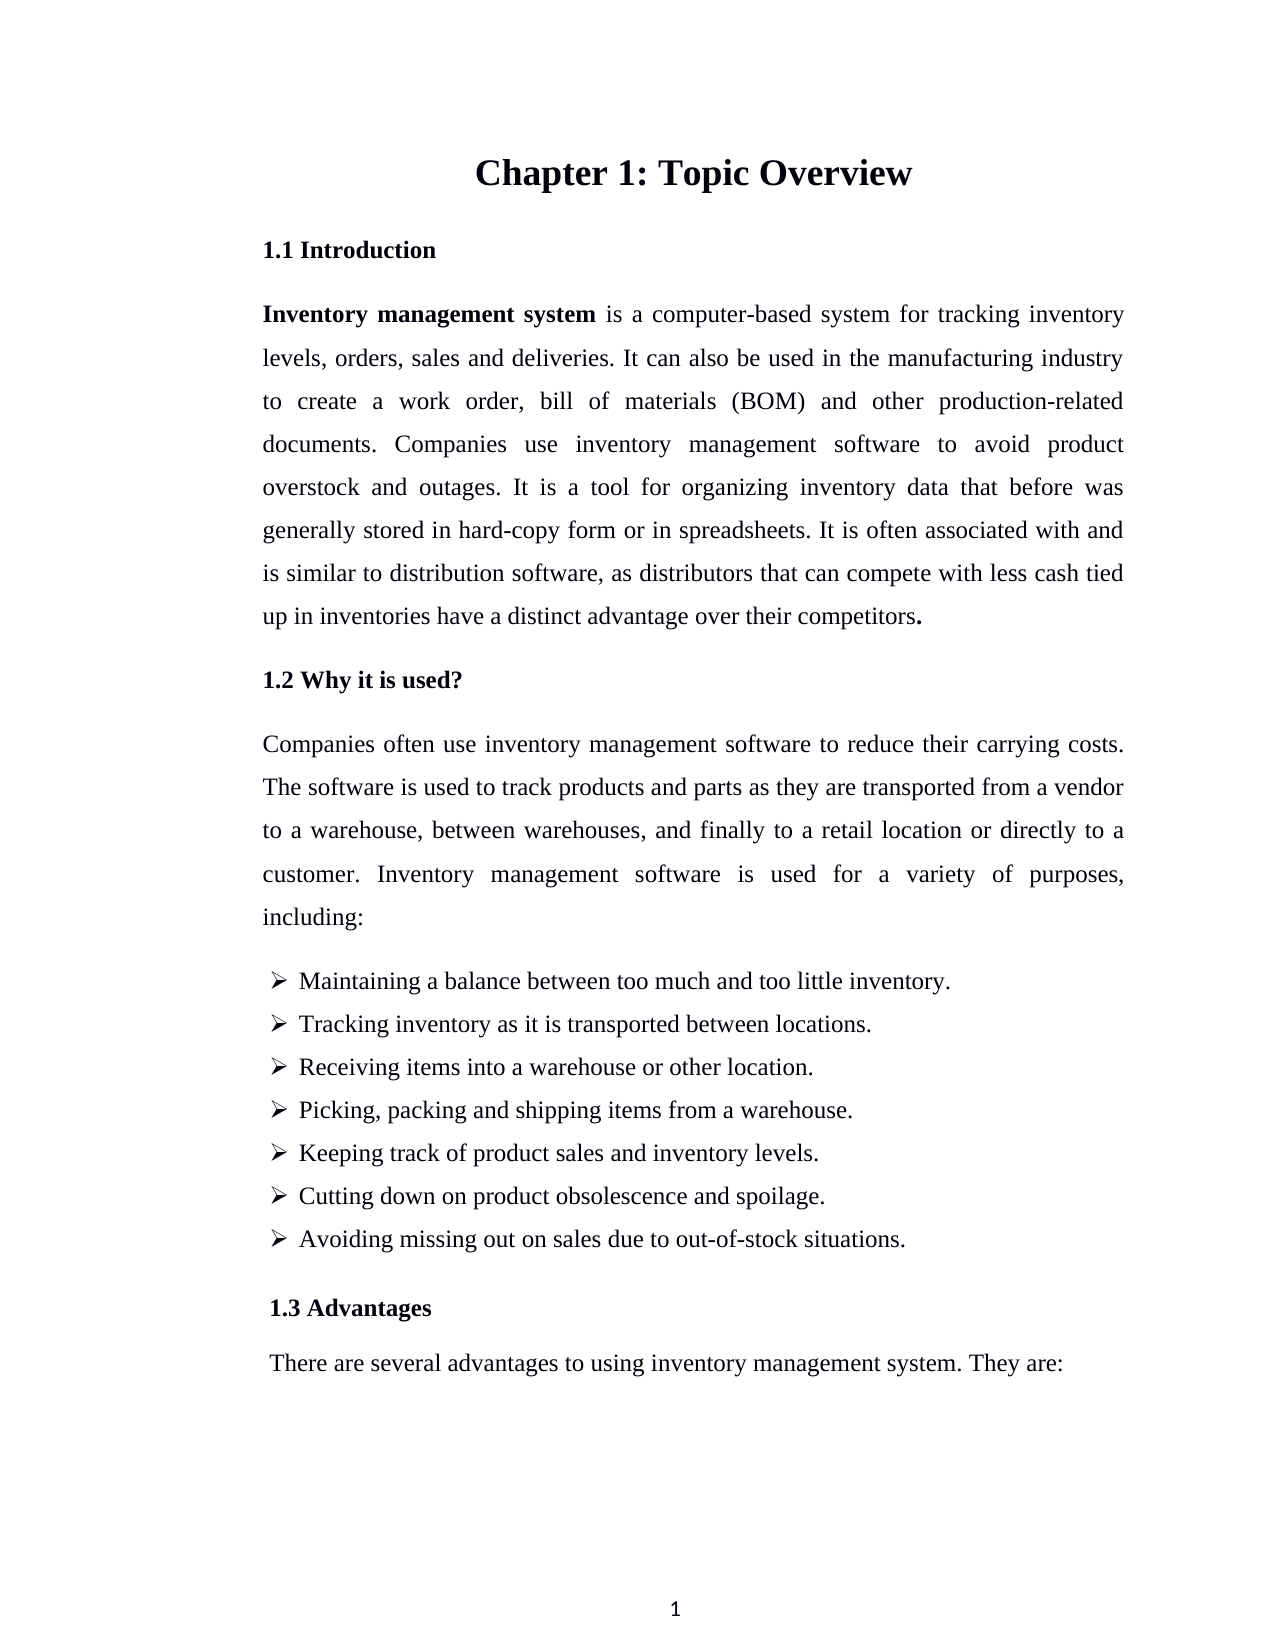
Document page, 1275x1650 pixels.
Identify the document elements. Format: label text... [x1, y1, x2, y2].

list Cutting down on product obsolescence and spoilage. [269, 1181, 1125, 1210]
list Keeping track of product sales and inventory levels. [269, 1138, 1125, 1167]
text Companies often use inventory management software to reduce their carrying costs. The software is used to track products and parts as they are transported from a vendor to a warehouse, between warehouses, and finally to a retail location or directly to a customer. Inventory management software is used for a variety of purposes, including: [262, 729, 1125, 931]
list Chapter 1: Topic Overview [262, 150, 1125, 193]
text 1.1 Introduction [262, 236, 1125, 264]
list Maintaining a balance between too much and too little inventory. [269, 966, 1125, 994]
list Picking, packing and shipping items from a warehouse. [269, 1095, 1125, 1124]
list Tracking inventory as it is transported between locations. [269, 1009, 1125, 1038]
text 1.2 Why it is used? [262, 665, 1125, 694]
text There are several advantages to using inventory management system. They are: [269, 1348, 1125, 1377]
list Receiving items into a warehouse or other location. [269, 1052, 1125, 1081]
subtitle 1.3 Advantages [269, 1293, 1125, 1321]
text Inventory management system is a computer-based system for tracking inventory levels, orders, sales and deliveries. It can also be used in the manufacturing industry to create a work order, bill of materials (BOM) and other production-related documents. Companies use inventory management software to avoid product overstock and outages. It is a tool for organizing inventory data that before was generally stored in hard-copy form or in spreadsheets. It is often associated with and is similar to distribution software, as distributors that can compete with less cash tied up in inventories have a distinct advantage over their competitors. [262, 299, 1125, 630]
list Avoiding missing out on sales due to out-of-stock situations. [269, 1224, 1125, 1253]
